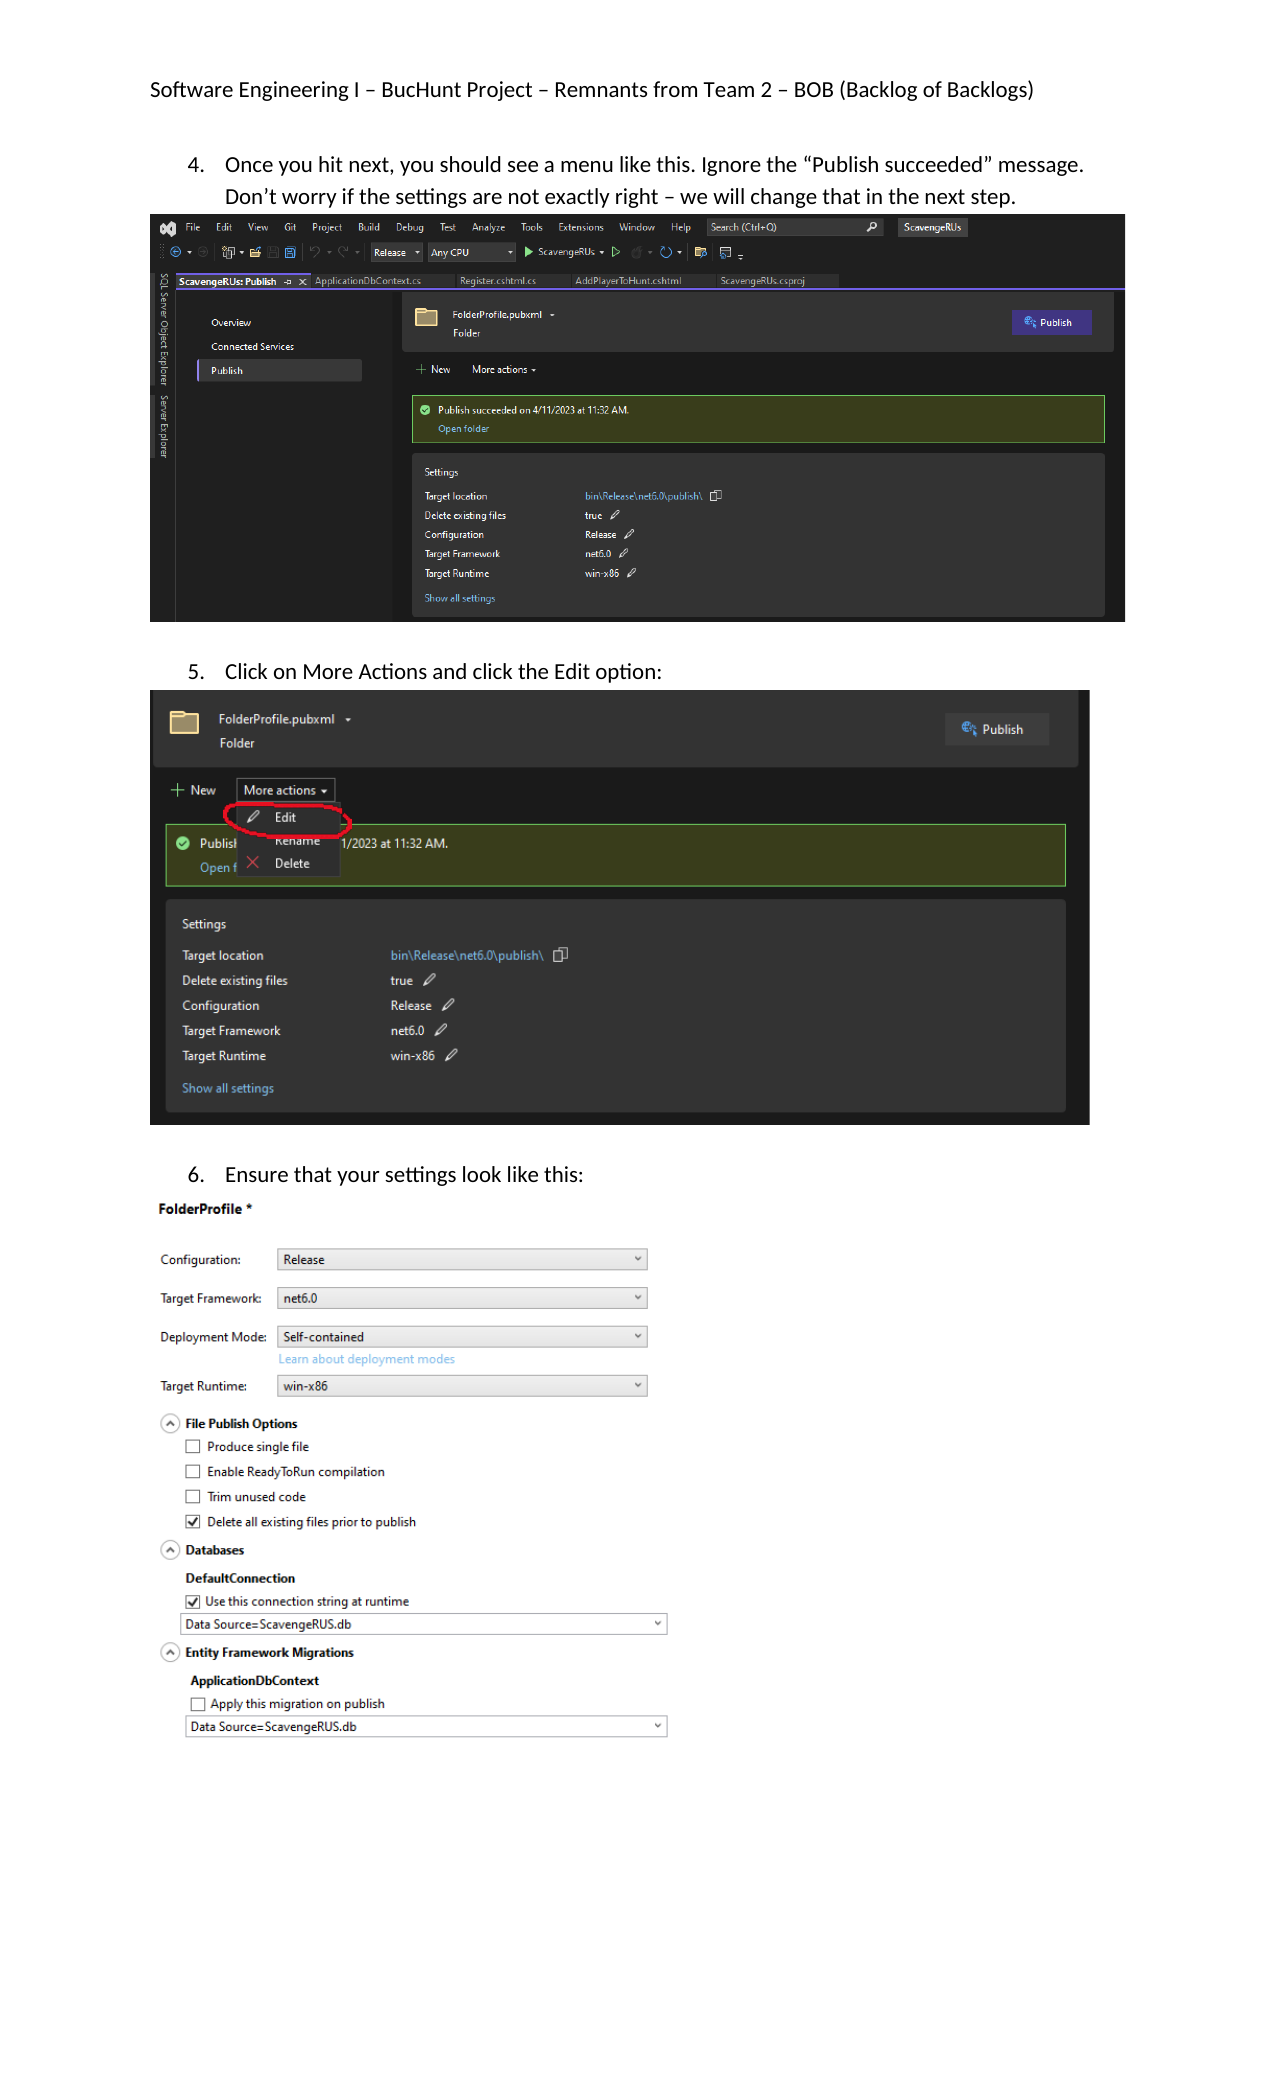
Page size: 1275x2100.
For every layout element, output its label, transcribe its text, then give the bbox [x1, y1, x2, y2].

list Click on More Actions and click the Edit option: [187, 658, 1125, 686]
list Ensure that your settings look like this: [187, 1161, 1125, 1189]
picture [150, 690, 1090, 1125]
picture [150, 1192, 675, 1753]
picture [150, 214, 1125, 622]
list Once you hit next, you should see a menu like this. Ignore the “Publish succeeded” message. Don’t worry if the settings are not exactly right – we will change that in the next step. [187, 150, 1125, 210]
